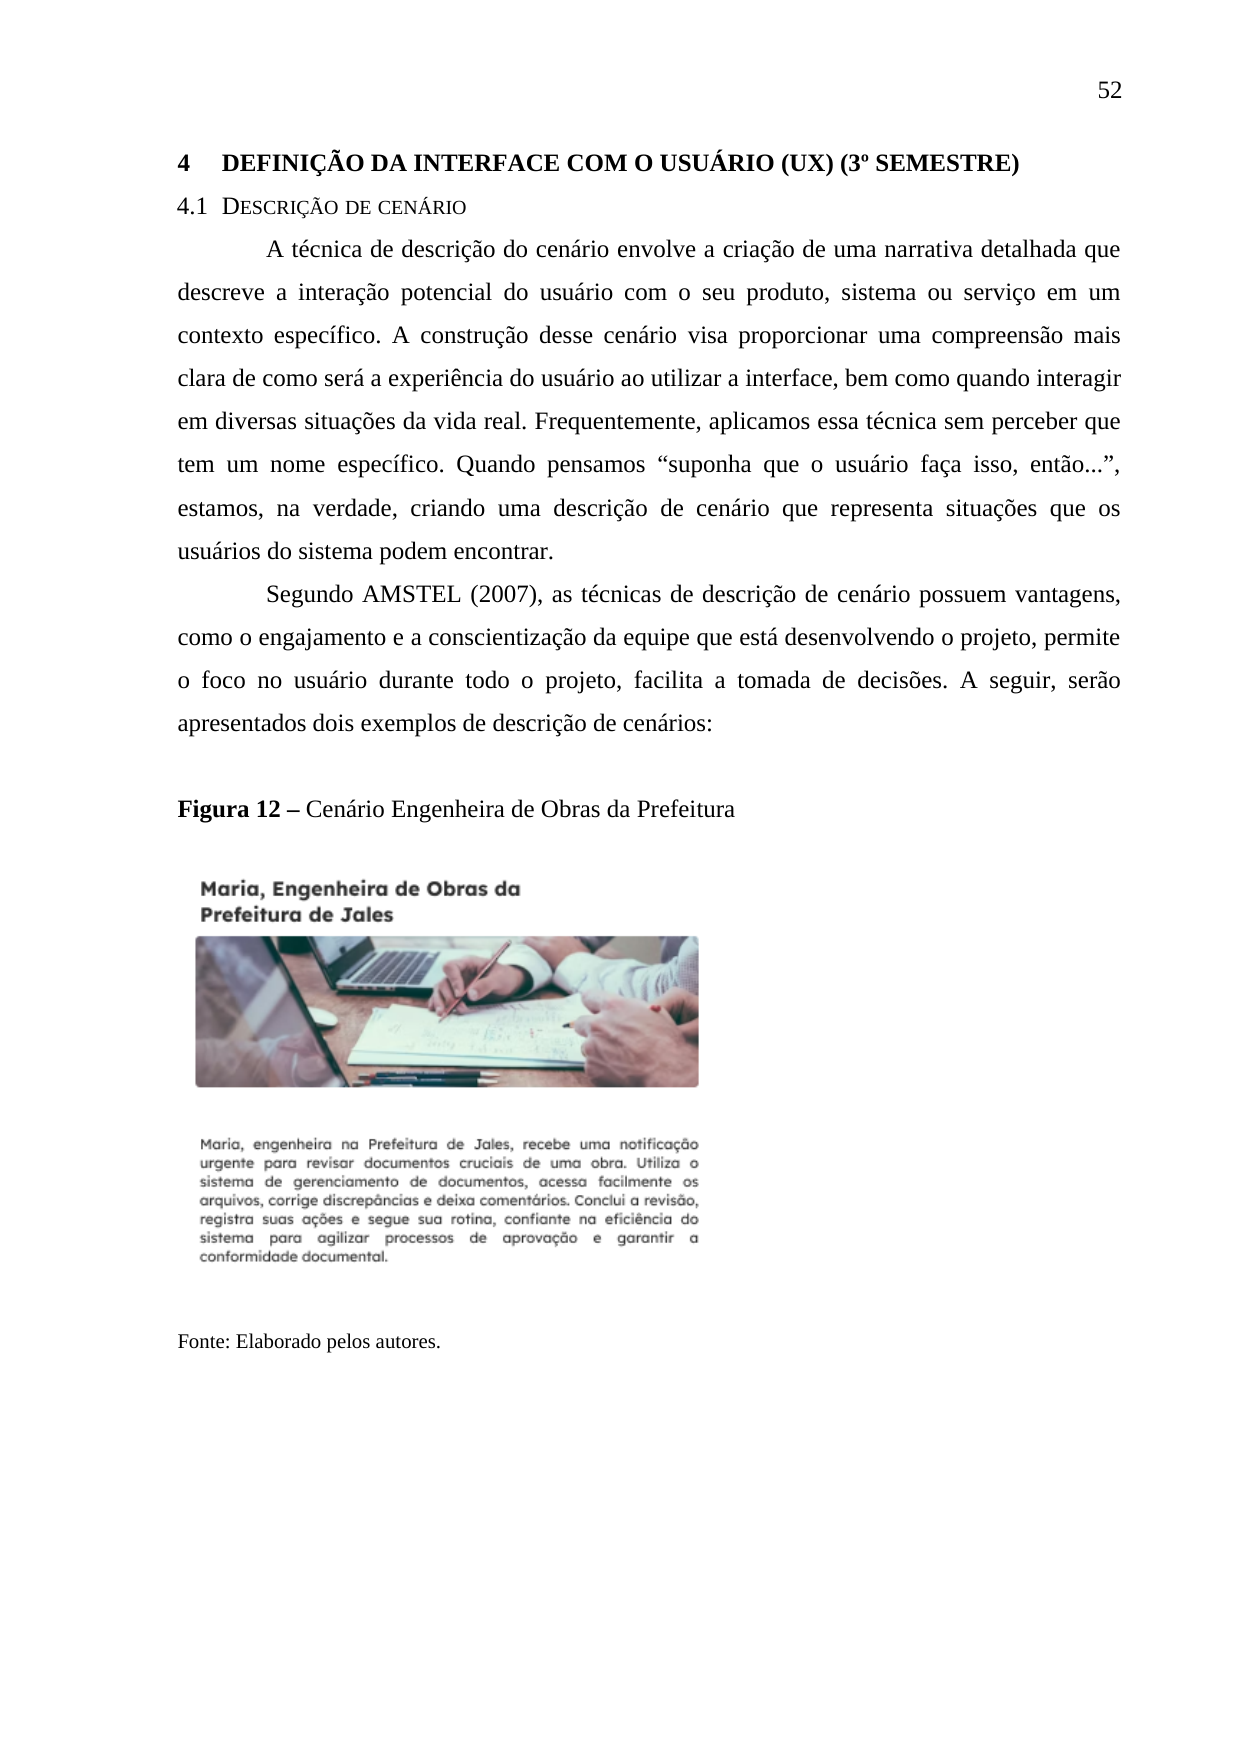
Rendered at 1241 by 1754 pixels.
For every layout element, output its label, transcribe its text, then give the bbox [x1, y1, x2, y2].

text Fonte: Elaborado pelos autores. [177, 1329, 1122, 1353]
subtitle Descrição de cenário [177, 191, 1122, 219]
text A técnica de descrição do cenário envolve a criação de uma narrativa detalhada que descreve a interação potencial do usuário com o seu produto, sistema ou serviço em um contexto específico. A construção desse cenário visa proporcionar uma compreensão mais clara de como será a experiência do usuário ao utilizar a interface, bem como quando interagir em diversas situações da vida real. Frequentemente, aplicamos essa técnica sem perceber que tem um nome específico. Quando pensamos “suponha que o usuário faça isso, então...”, estamos, na verdade, criando uma descrição de cenário que representa situações que os usuários do sistema podem encontrar. [177, 234, 1122, 564]
picture [177, 837, 719, 1315]
text Segundo AMSTEL (2007), as técnicas de descrição de cenário possuem vantagens, como o engajamento e a conscientização da equipe que está desenvolvendo o projeto, permite o foco no usuário durante todo o projeto, facilita a tomada de decisões. A seguir, serão apresentados dois exemplos de descrição de cenários: [177, 579, 1122, 737]
subtitle DEFINIÇÃO DA INTERFACE COM O USUÁRIO (UX) (3º semestre) [177, 148, 1122, 176]
